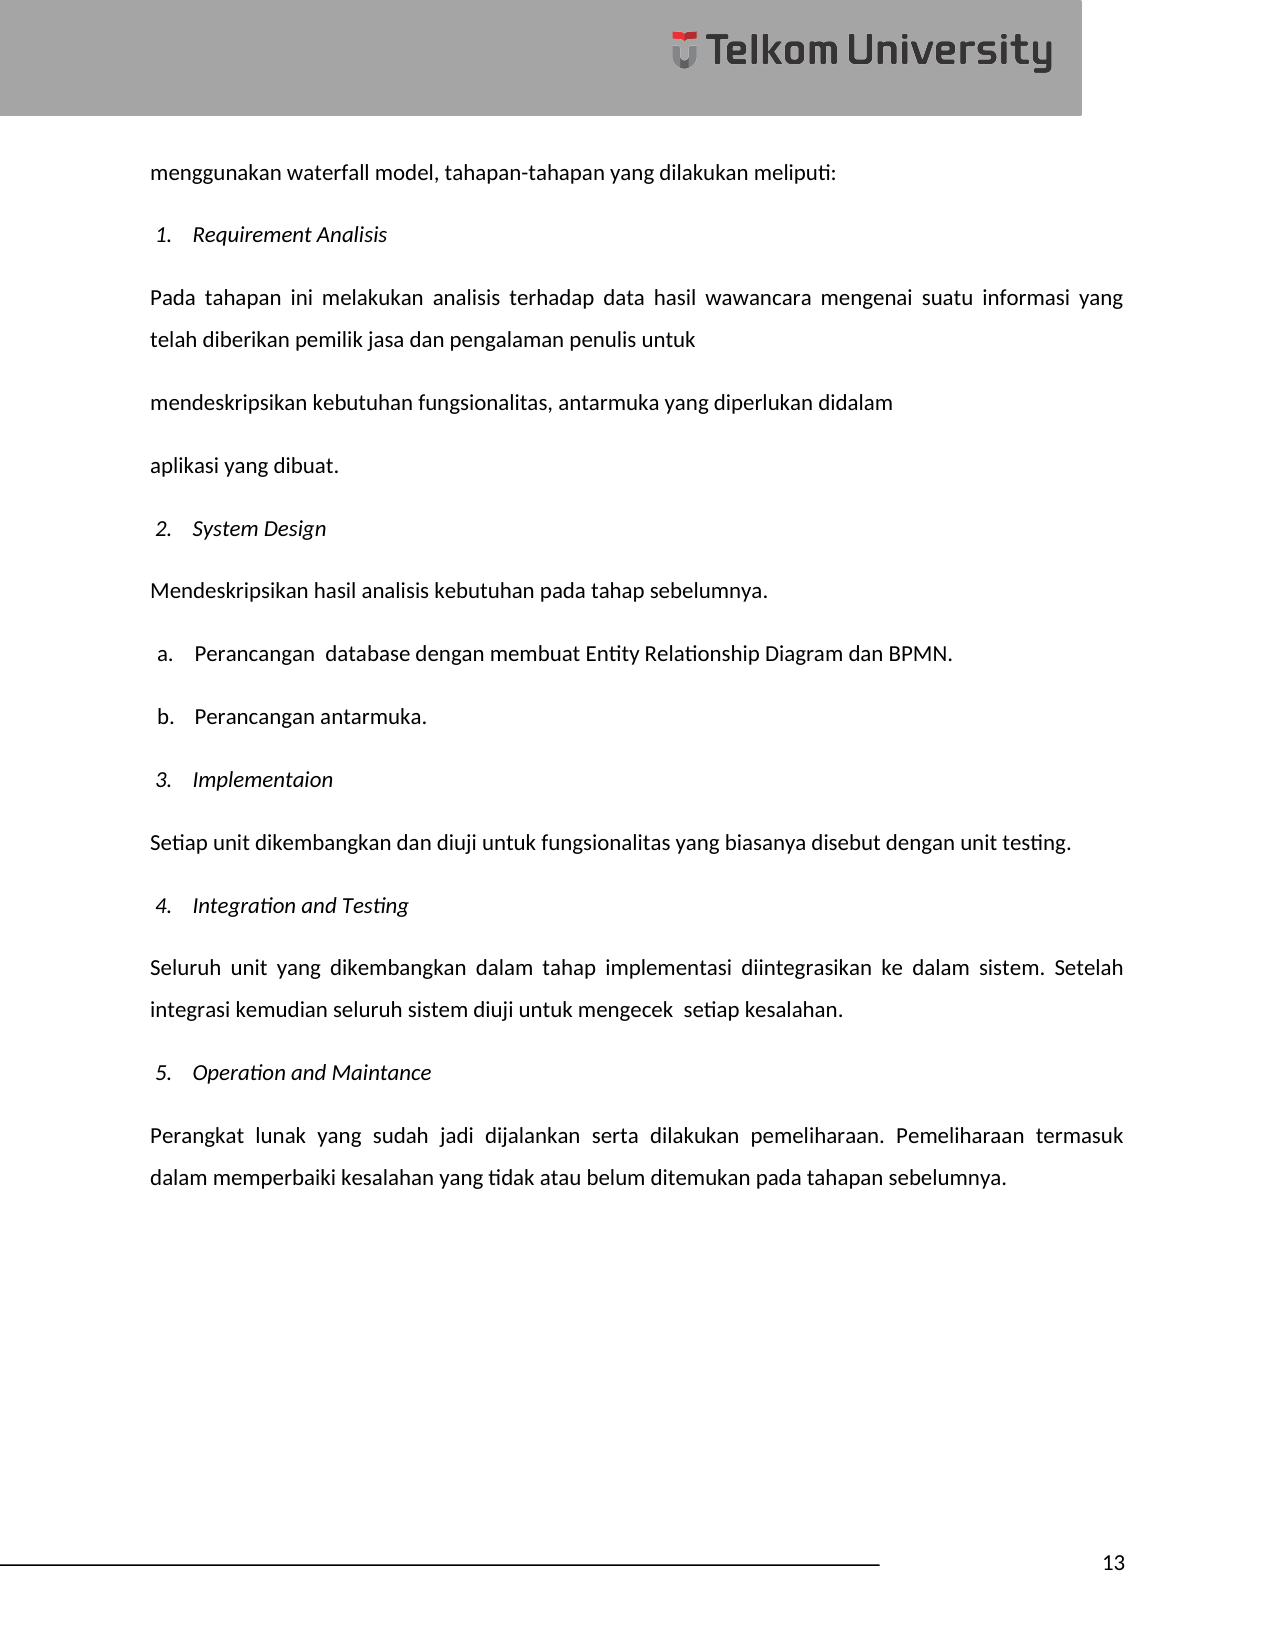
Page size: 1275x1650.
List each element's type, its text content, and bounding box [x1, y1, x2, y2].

list Implementaion [155, 765, 1125, 793]
text Seluruh unit yang dikembangkan dalam tahap implementasi diintegrasikan ke dalam sistem. Setelah integrasi kemudian seluruh sistem diuji untuk mengecek setiap kesalahan. [150, 953, 1125, 1023]
list System Design [155, 514, 1125, 542]
picture [672, 31, 1052, 73]
text mendeskripsikan kebutuhan fungsionalitas, antarmuka yang diperlukan didalam [150, 388, 1125, 416]
text Setiap unit dikembangkan dan diuji untuk fungsionalitas yang biasanya disebut dengan unit testing. [150, 828, 1125, 856]
text menggunakan waterfall model, tahapan-tahapan yang dilakukan meliputi: [150, 158, 1125, 186]
list Perancangan antarmuka. [157, 702, 1125, 730]
text aplikasi yang dibuat. [150, 451, 1125, 479]
list Integration and Testing [155, 891, 1125, 919]
list Perancangan database dengan membuat Entity Relationship Diagram dan BPMN. [157, 639, 1125, 667]
list Operation and Maintance [155, 1058, 1125, 1086]
text Pada tahapan ini melakukan analisis terhadap data hasil wawancara mengenai suatu informasi yang telah diberikan pemilik jasa dan pengalaman penulis untuk [150, 283, 1125, 353]
text Perangkat lunak yang sudah jadi dijalankan serta dilakukan pemeliharaan. Pemeliharaan termasuk dalam memperbaiki kesalahan yang tidak atau belum ditemukan pada tahapan sebelumnya. [150, 1121, 1125, 1191]
list Requirement Analisis [155, 221, 1125, 249]
text Mendeskripsikan hasil analisis kebutuhan pada tahap sebelumnya. [150, 577, 1125, 605]
